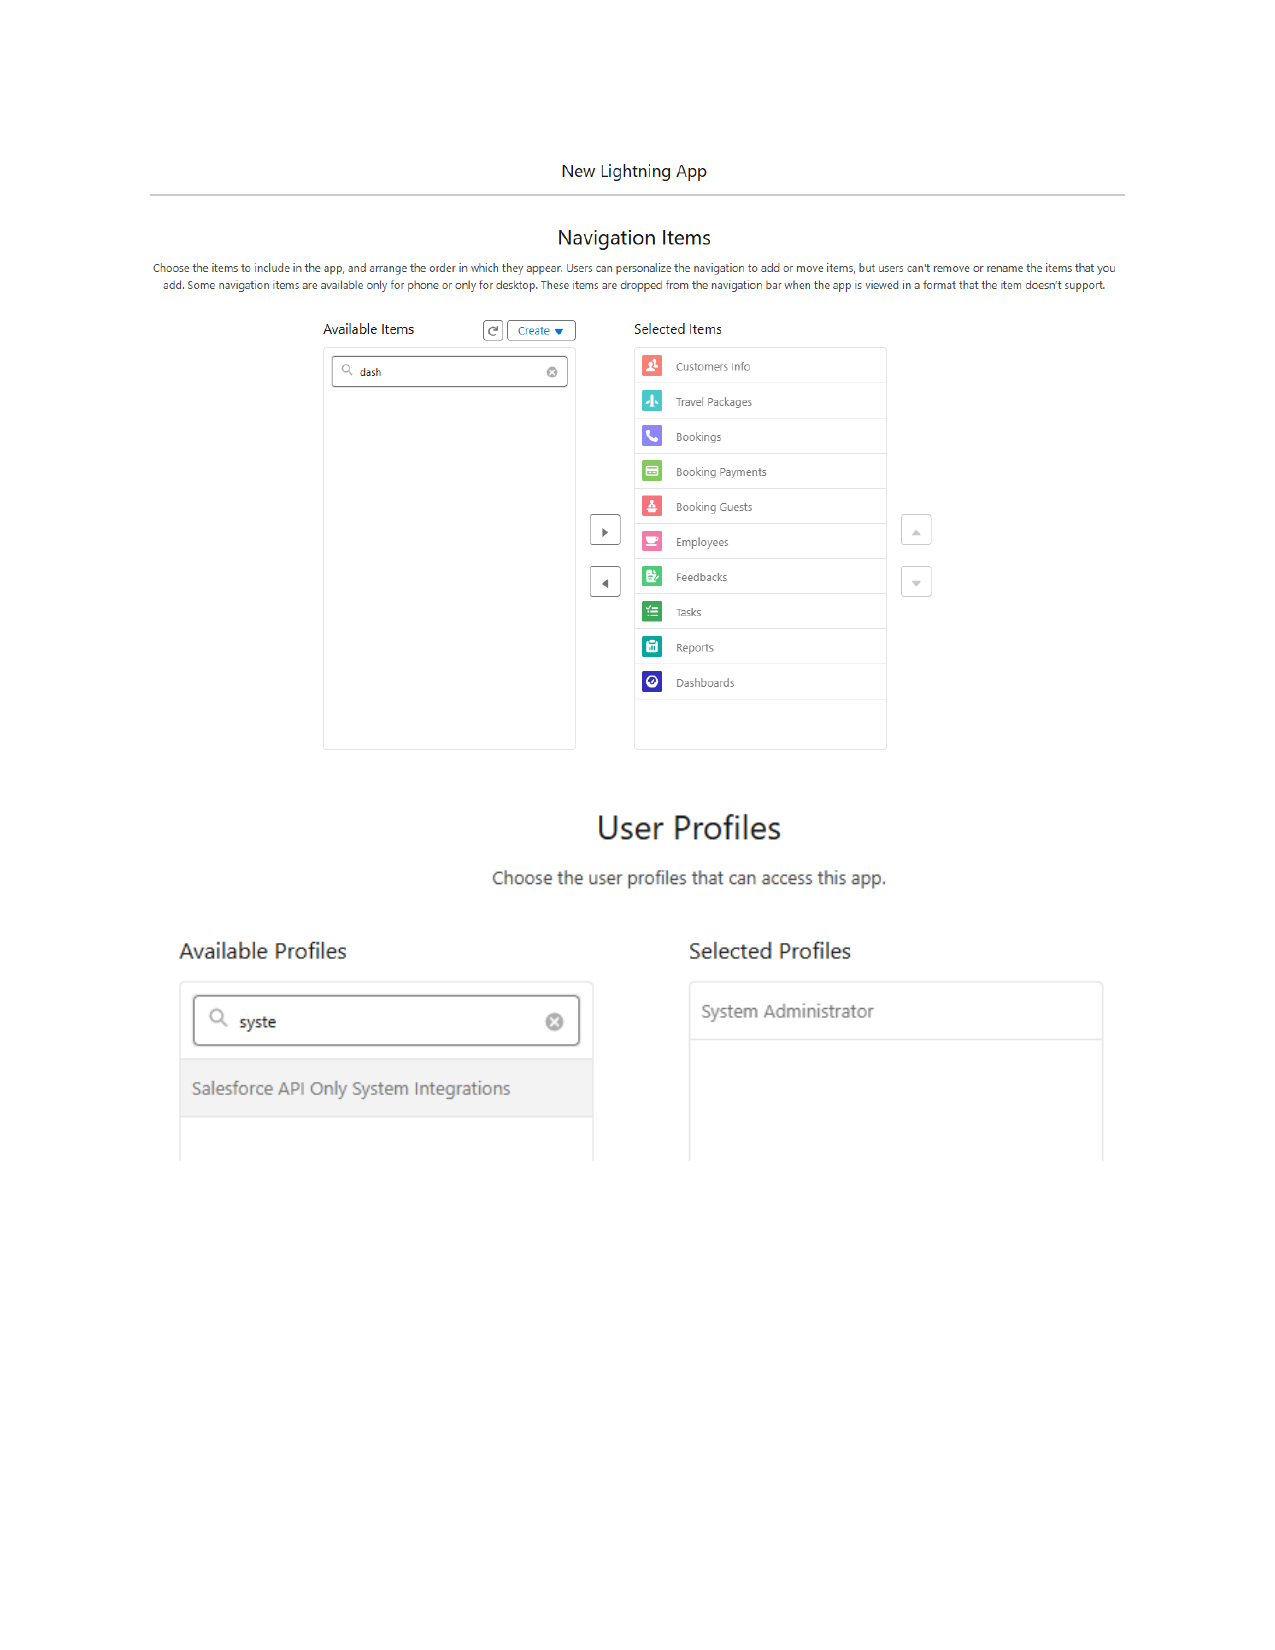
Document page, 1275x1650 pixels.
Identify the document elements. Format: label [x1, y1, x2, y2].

picture [150, 150, 1125, 765]
picture [150, 768, 1125, 1161]
